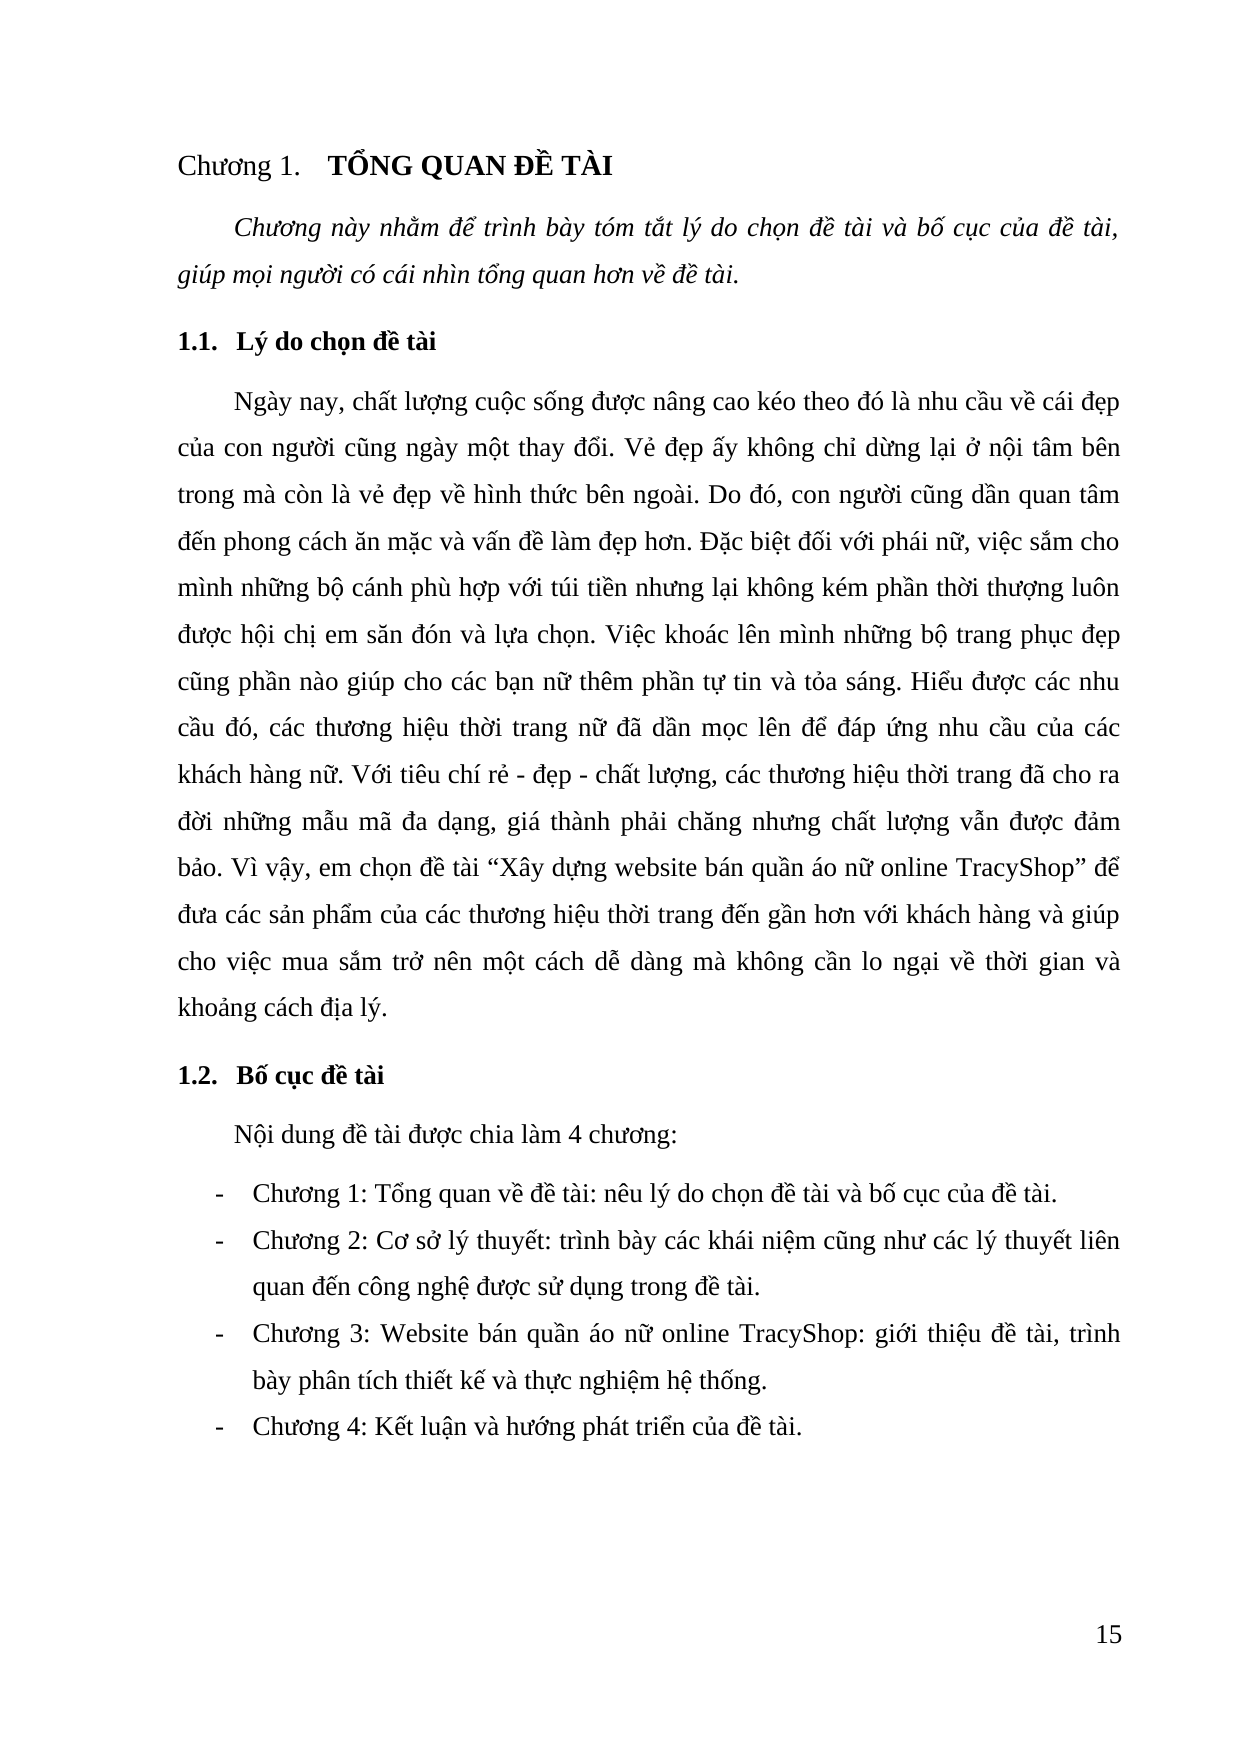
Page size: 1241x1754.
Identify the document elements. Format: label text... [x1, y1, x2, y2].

list Chương 1: Tổng quan về đề tài: nêu lý do chọn đề tài và bố cục của đề tài. [215, 1177, 1122, 1208]
text Nội dung đề tài được chia làm 4 chương: [177, 1118, 1122, 1149]
subtitle TỔNG QUAN ĐỀ TÀI [177, 148, 1122, 182]
list Chương 3: Website bán quần áo nữ online TracyShop: giới thiệu đề tài, trình bày phân tích thiết kế và thực nghiệm hệ thống. [215, 1317, 1122, 1395]
text Ngày nay, chất lượng cuộc sống được nâng cao kéo theo đó là nhu cầu về cái đẹp của con người cũng ngày một thay đổi. Vẻ đẹp ấy không chỉ dừng lại ở nội tâm bên trong mà còn là vẻ đẹp về hình thức bên ngoài. Do đó, con người cũng dần quan tâm đến phong cách ăn mặc và vấn đề làm đẹp hơn. Đặc biệt đối với phái nữ, việc sắm cho mình những bộ cánh phù hợp với túi tiền nhưng lại không kém phần thời thượng luôn được hội chị em săn đón và lựa chọn. Việc khoác lên mình những bộ trang phục đẹp cũng phần nào giúp cho các bạn nữ thêm phần tự tin và tỏa sáng. Hiểu được các nhu cầu đó, các thương hiệu thời trang nữ đã dần mọc lên để đáp ứng nhu cầu của các khách hàng nữ. Với tiêu chí rẻ - đẹp - chất lượng, các thương hiệu thời trang đã cho ra đời những mẫu mã đa dạng, giá thành phải chăng nhưng chất lượng vẫn được đảm bảo. Vì vậy, em chọn đề tài “Xây dựng website bán quần áo nữ online TracyShop” để đưa các sản phẩm của các thương hiệu thời trang đến gần hơn với khách hàng và giúp cho việc mua sắm trở nên một cách dễ dàng mà không cần lo ngại về thời gian và khoảng cách địa lý. [177, 385, 1122, 1022]
list Chương 4: Kết luận và hướng phát triển của đề tài. [215, 1411, 1122, 1442]
subtitle Bố cục đề tài [177, 1059, 1122, 1090]
list Chương 2: Cơ sở lý thuyết: trình bày các khái niệm cũng như các lý thuyết liên quan đến công nghệ được sử dụng trong đề tài. [215, 1224, 1122, 1302]
subtitle Lý do chọn đề tài [177, 326, 1122, 357]
text Chương này nhằm để trình bày tóm tắt lý do chọn đề tài và bố cục của đề tài, giúp mọi người có cái nhìn tổng quan hơn về đề tài. [177, 211, 1122, 289]
